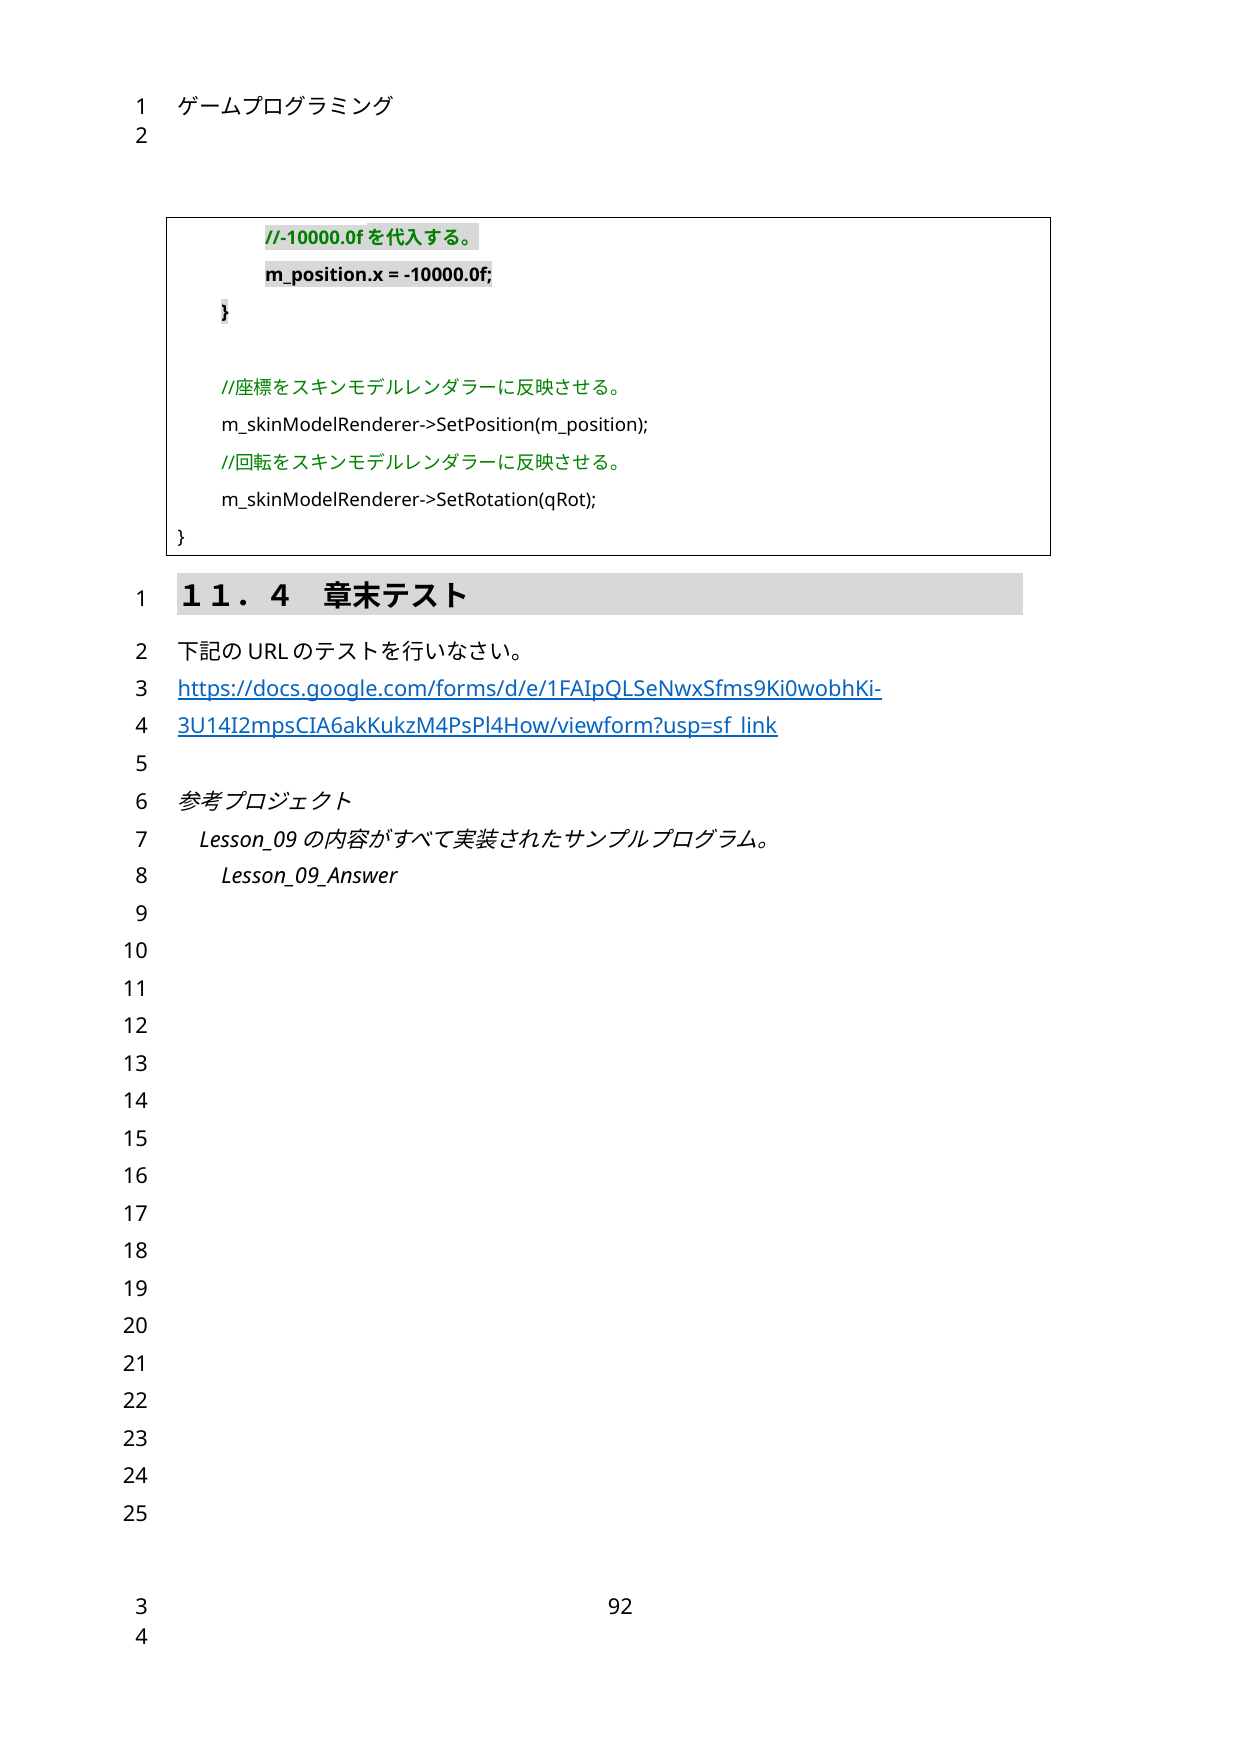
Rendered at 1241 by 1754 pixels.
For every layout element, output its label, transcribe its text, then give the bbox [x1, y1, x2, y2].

text https://docs.google.com/forms/d/e/1FAIpQLSeNwxSfms9Ki0wobhKi-3U14I2mpsCIA6akKukzM4PsPl4How/viewform?usp=sf_link [177, 669, 1063, 744]
text 下記のURLのテストを行いなさい。 [177, 631, 1063, 669]
text Lesson_09_Answer [177, 856, 1063, 894]
text Lesson_09の内容がすべて実装されたサンプルプログラム。 [177, 819, 1063, 856]
text 参考プロジェクト [177, 781, 1063, 819]
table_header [167, 218, 1050, 555]
subtitle １１．４ 章末テスト [177, 556, 1063, 631]
